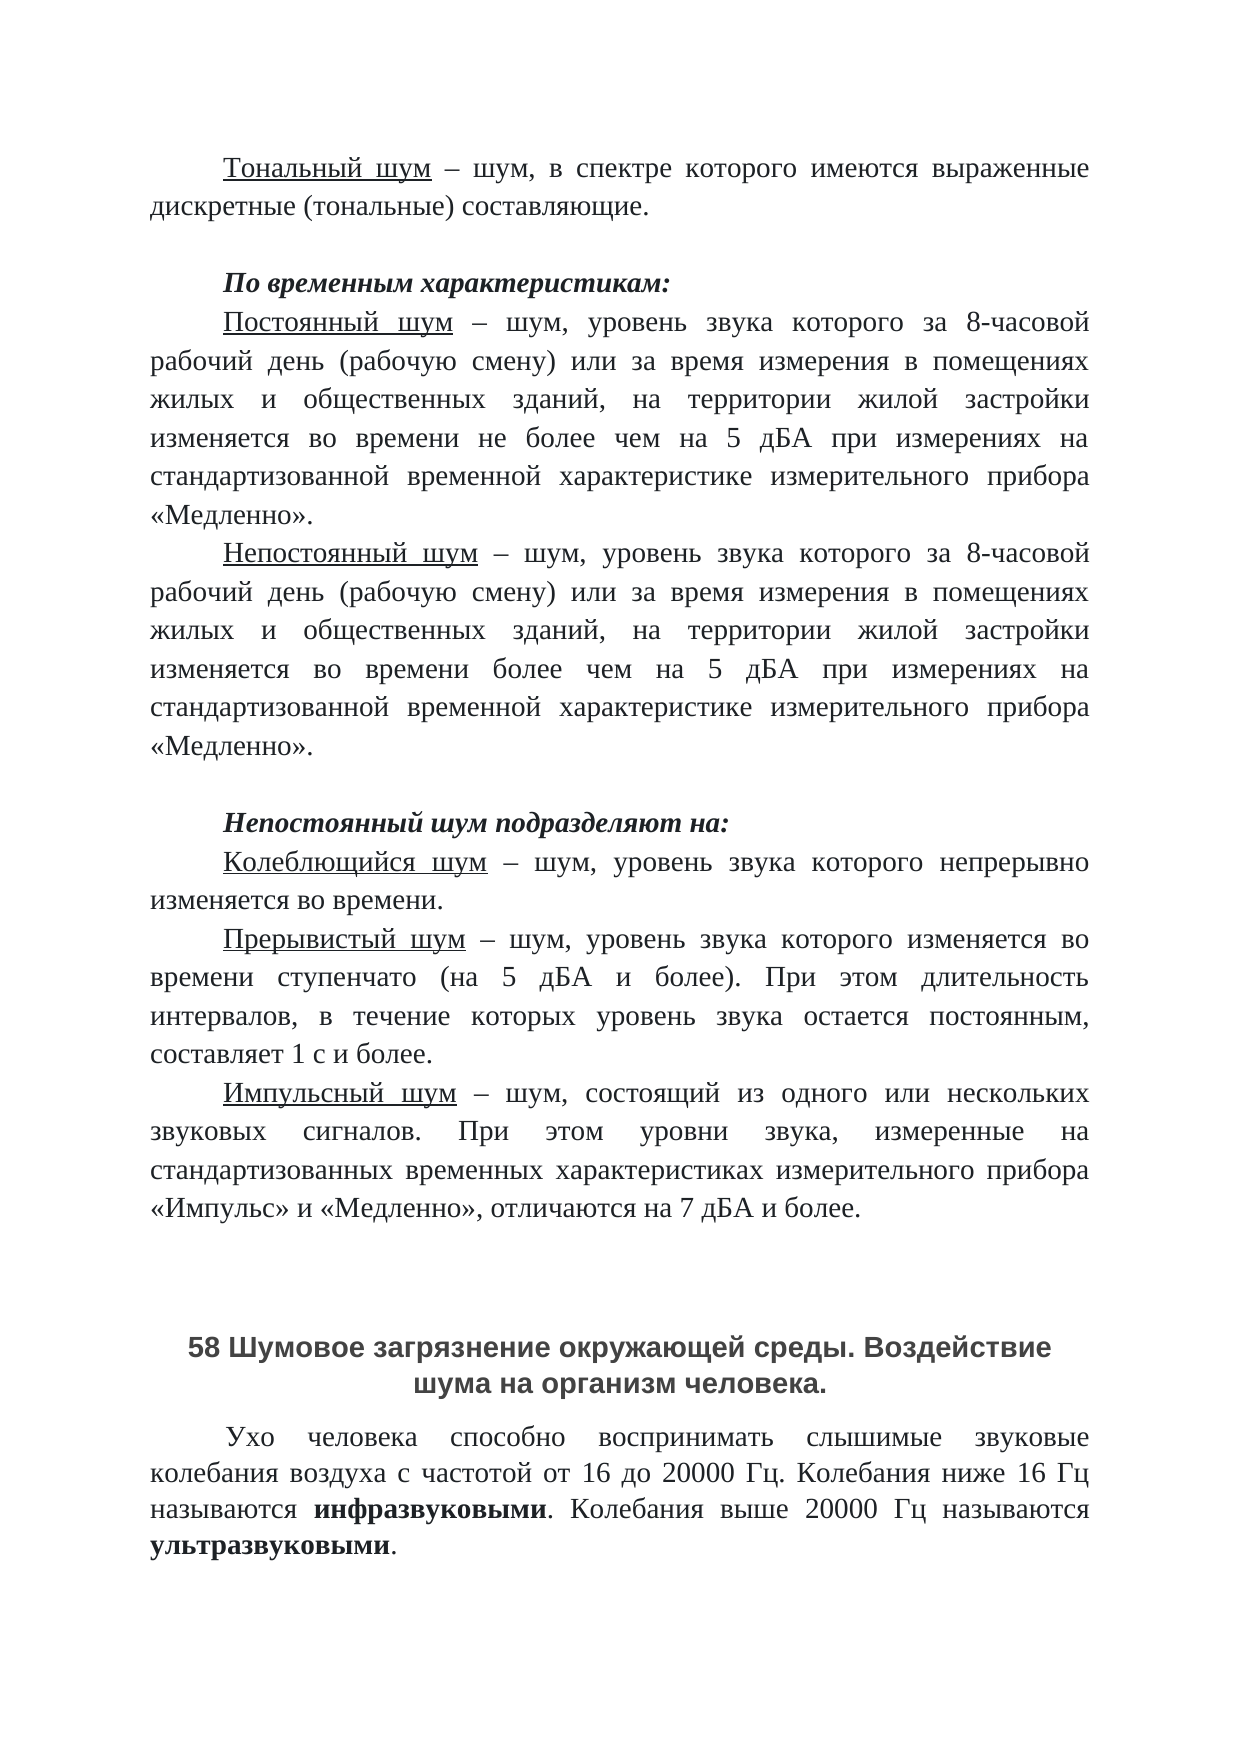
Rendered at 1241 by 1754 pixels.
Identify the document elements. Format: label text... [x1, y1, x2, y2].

text Прерывистый шум – шум, уровень звука которого изменяется во времени ступенчато (на 5 дБА и более). При этом длительность интервалов, в течение которых уровень звука остается постоянным, составляет 1 с и более. [150, 921, 1090, 1070]
subtitle 58 Шумовое загрязнение окружающей среды. Воздействие шума на организм человека. [150, 1330, 1090, 1400]
text Постоянный шум – шум, уровень звука которого за 8-часовой рабочий день (рабочую смену) или за время измерения в помещениях жилых и общественных зданий, на территории жилой застройки изменяется во времени не более чем на 5 дБА при измерениях на стандартизованной временной характеристике измерительного прибора «Медленно». [150, 304, 1090, 530]
text По временным характеристикам: [150, 266, 1090, 299]
text Непостоянный шум – шум, уровень звука которого за 8-часовой рабочий день (рабочую смену) или за время измерения в помещениях жилых и общественных зданий, на территории жилой застройки изменяется во времени более чем на 5 дБА при измерениях на стандартизованной временной характеристике измерительного прибора «Медленно». [150, 535, 1090, 574]
text Колеблющийся шум – шум, уровень звука которого непрерывно изменяется во времени. [150, 844, 1090, 916]
text Тональный шум – шум, в спектре которого имеются выраженные дискретные (тональные) составляющие. [150, 150, 1090, 222]
text Непостоянный шум подразделяют на: [150, 805, 1090, 839]
text Непостоянный шум – шум, уровень звука которого за 8-часовой рабочий день (рабочую смену) или за время измерения в помещениях жилых и общественных зданий, на территории жилой застройки изменяется во времени более чем на 5 дБА при измерениях на стандартизованной временной характеристике измерительного прибора «Медленно». [150, 723, 1090, 762]
text Импульсный шум – шум, состоящий из одного или нескольких звуковых сигналов. При этом уровни звука, измеренные на стандартизованных временных характеристиках измерительного прибора «Импульс» и «Медленно», отличаются на 7 дБА и более. [150, 1075, 1090, 1224]
text Ухо человека способно воспринимать слышимые звуковые колебания воздуха с частотой от 16 до 20000 Гц. Колебания ниже 16 Гц называются инфразвуковыми. Колебания выше 20000 Гц называются ультразвуковыми. [150, 1419, 1090, 1561]
